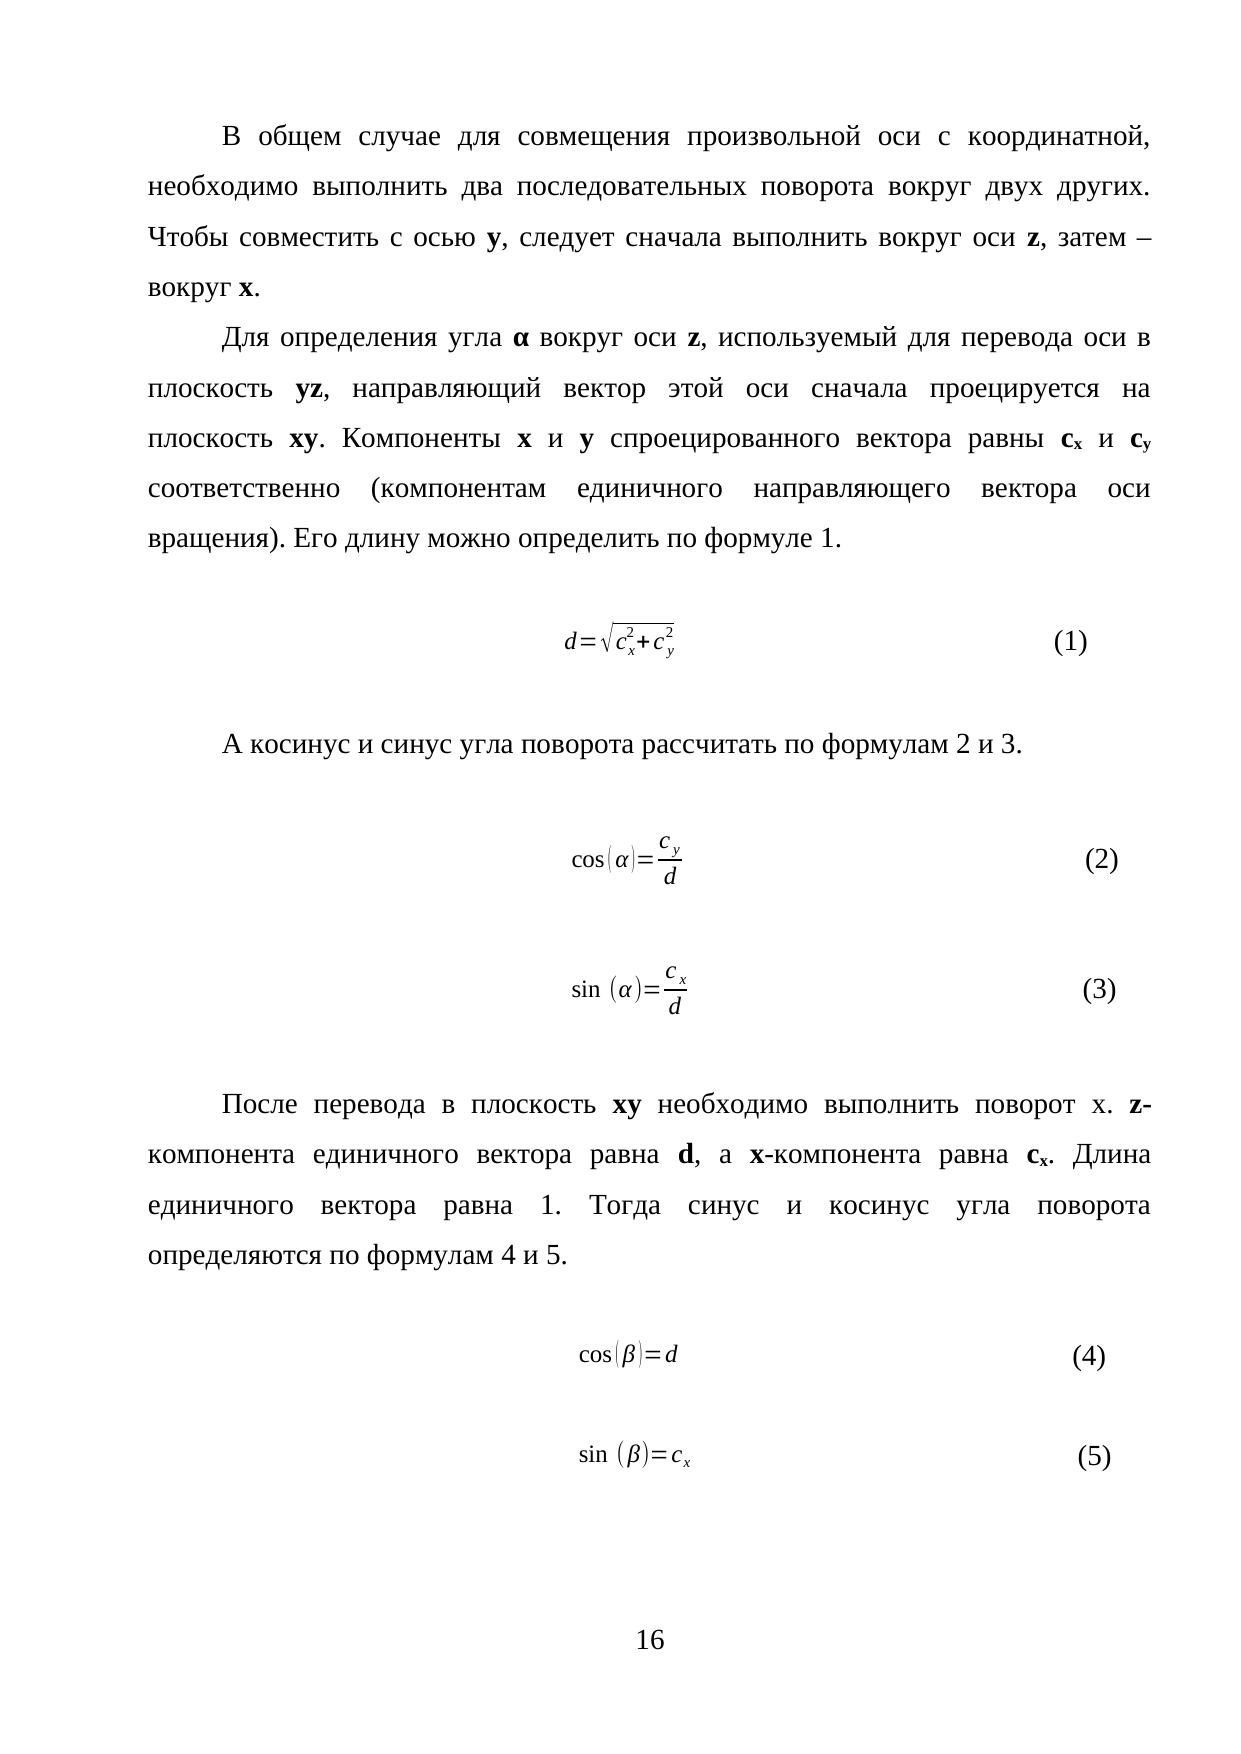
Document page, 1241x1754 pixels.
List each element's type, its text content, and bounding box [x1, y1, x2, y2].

text (2) [148, 827, 1152, 889]
text (5) [148, 1438, 1152, 1472]
text После перевода в плоскость xy необходимо выполнить поворот x. z-компонента единичного вектора равна d, а x-компонента равна cx. Длина единичного вектора равна 1. Тогда синус и косинус угла поворота определяются по формулам 4 и 5. [148, 1086, 1152, 1271]
text (3) [148, 956, 1152, 1019]
text В общем случае для совмещения произвольной оси с координатной, необходимо выполнить два последовательных поворота вокруг двух других. Чтобы совместить с осью y, следует сначала выполнить вокруг оси z, затем – вокруг x. [148, 118, 1152, 303]
text (1) [148, 621, 1152, 659]
text А косинус и синус угла поворота рассчитать по формулам 2 и 3. [148, 726, 1152, 759]
text (4) [148, 1338, 1152, 1371]
text Для определения угла α вокруг оси z, используемый для перевода оси в плоскость yz, направляющий вектор этой оси сначала проецируется на плоскость xy. Компоненты x и y спроецированного вектора равны cx и cy соответственно (компонентам единичного направляющего вектора оси вращения). Его длину можно определить по формуле 1. [148, 319, 1152, 554]
